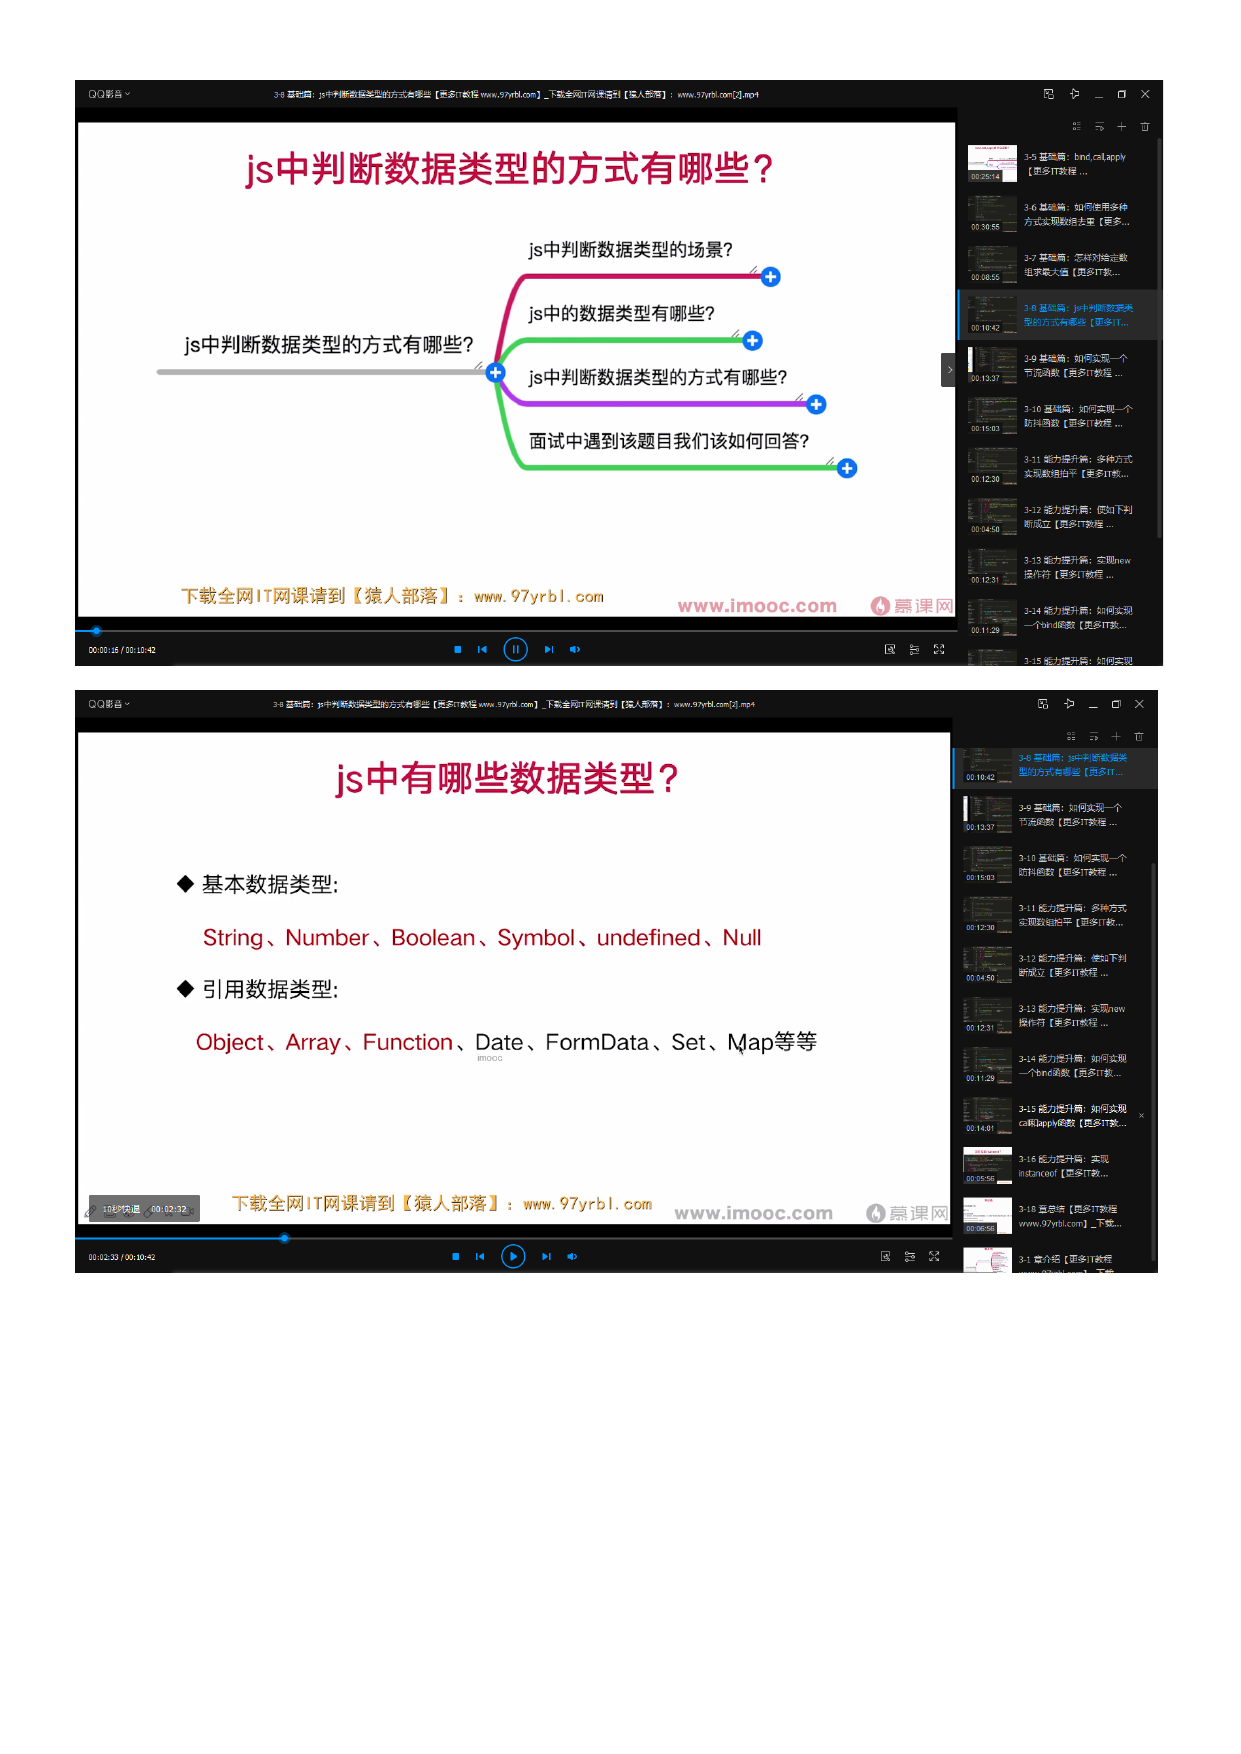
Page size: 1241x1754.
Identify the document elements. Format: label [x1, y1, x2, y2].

picture [75, 690, 1158, 1273]
picture [75, 80, 1164, 666]
